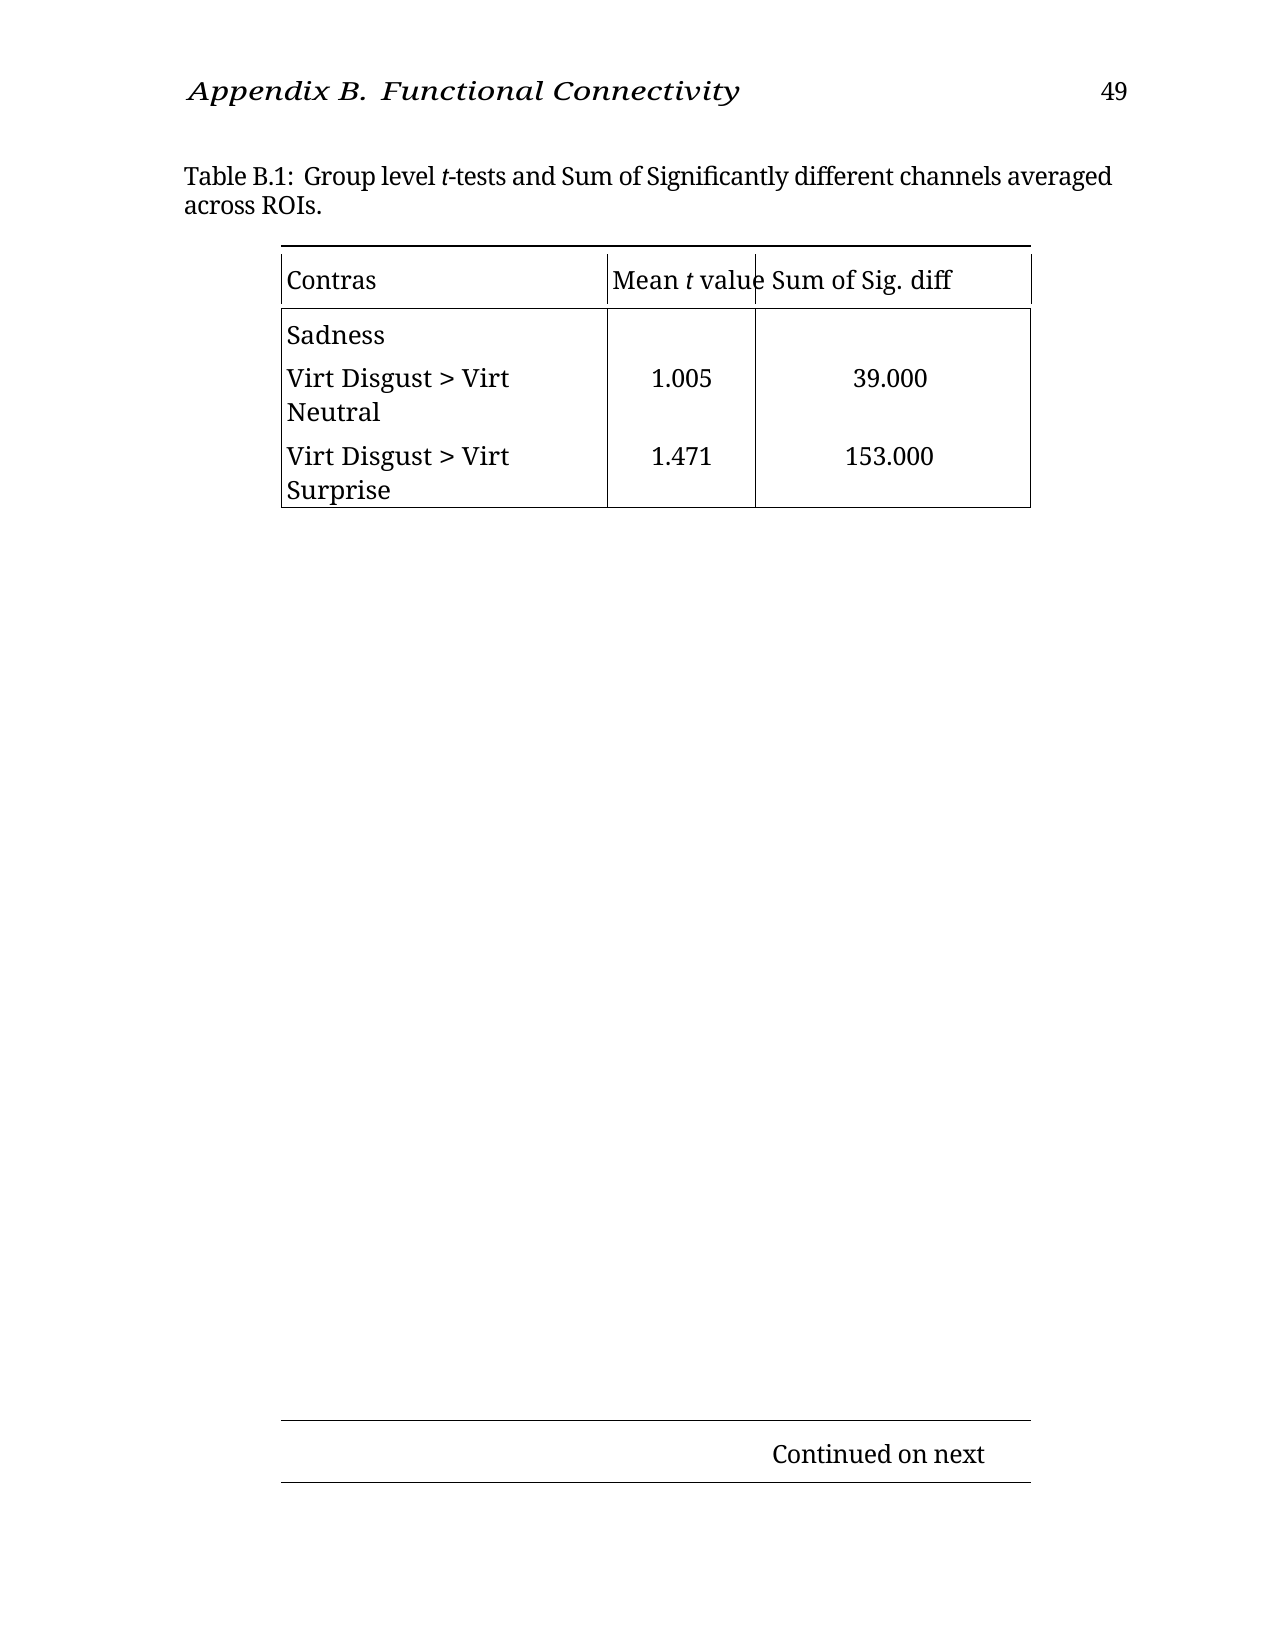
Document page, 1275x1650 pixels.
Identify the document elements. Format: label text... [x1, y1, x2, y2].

table_cell 74.000 [756, 308, 1030, 352]
table_cell 1.327 [608, 308, 755, 352]
table_cell 39.000 [756, 352, 1030, 429]
table_cell Virt Disgust > Virt Surprise [282, 429, 607, 506]
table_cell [282, 308, 607, 352]
table_cell 153.000 [756, 429, 1030, 506]
table_cell 1.005 [608, 352, 755, 429]
table_cell Virt Disgust > Virt Neutral [282, 352, 607, 429]
table_cell 1.471 [608, 429, 755, 506]
